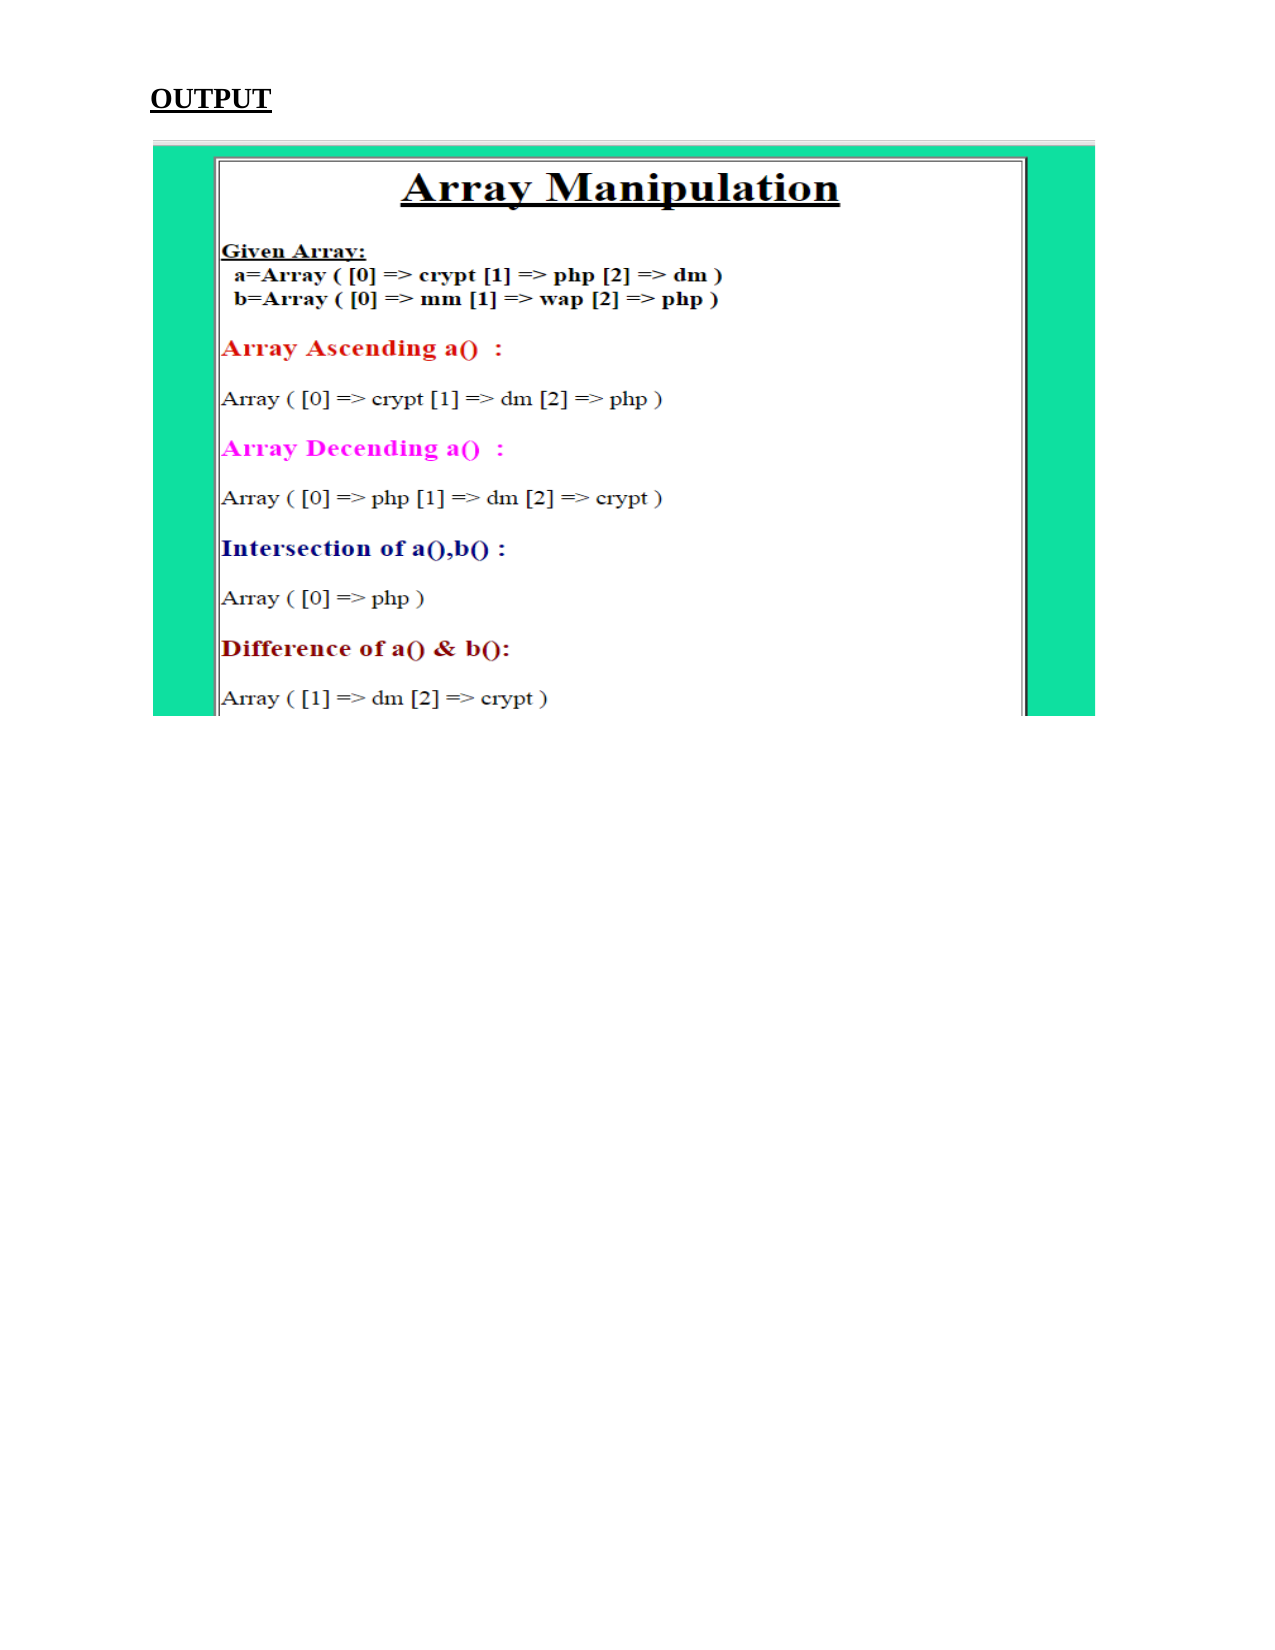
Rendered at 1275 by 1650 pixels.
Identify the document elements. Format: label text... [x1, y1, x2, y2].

picture [153, 140, 1096, 716]
text OUTPUT [150, 81, 1192, 114]
